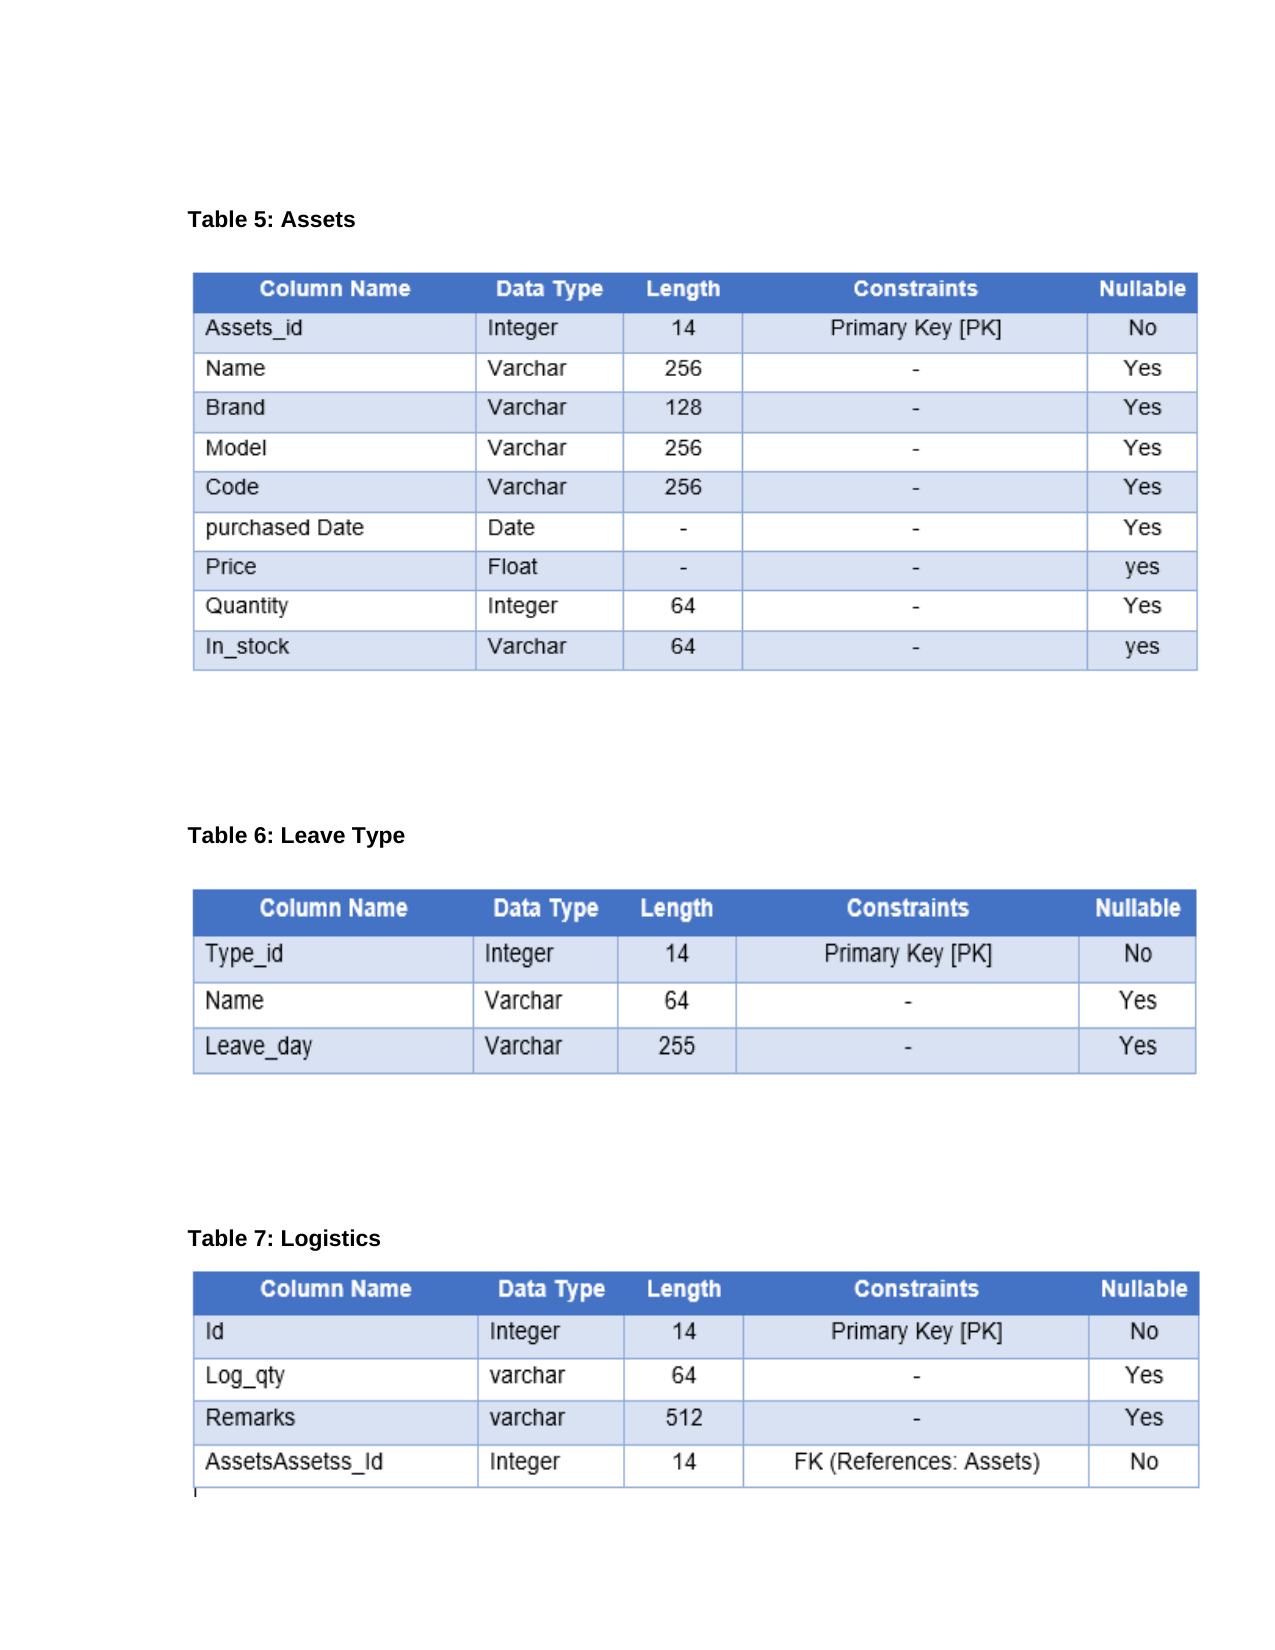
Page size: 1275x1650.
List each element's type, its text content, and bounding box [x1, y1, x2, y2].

picture [187, 877, 1206, 1082]
text Table 7: Logistics [187, 1225, 1125, 1265]
picture [187, 262, 1206, 679]
text Table 6: Leave Type [187, 822, 1125, 848]
picture [187, 1265, 1214, 1497]
text Table 5: Assets [187, 206, 1125, 232]
